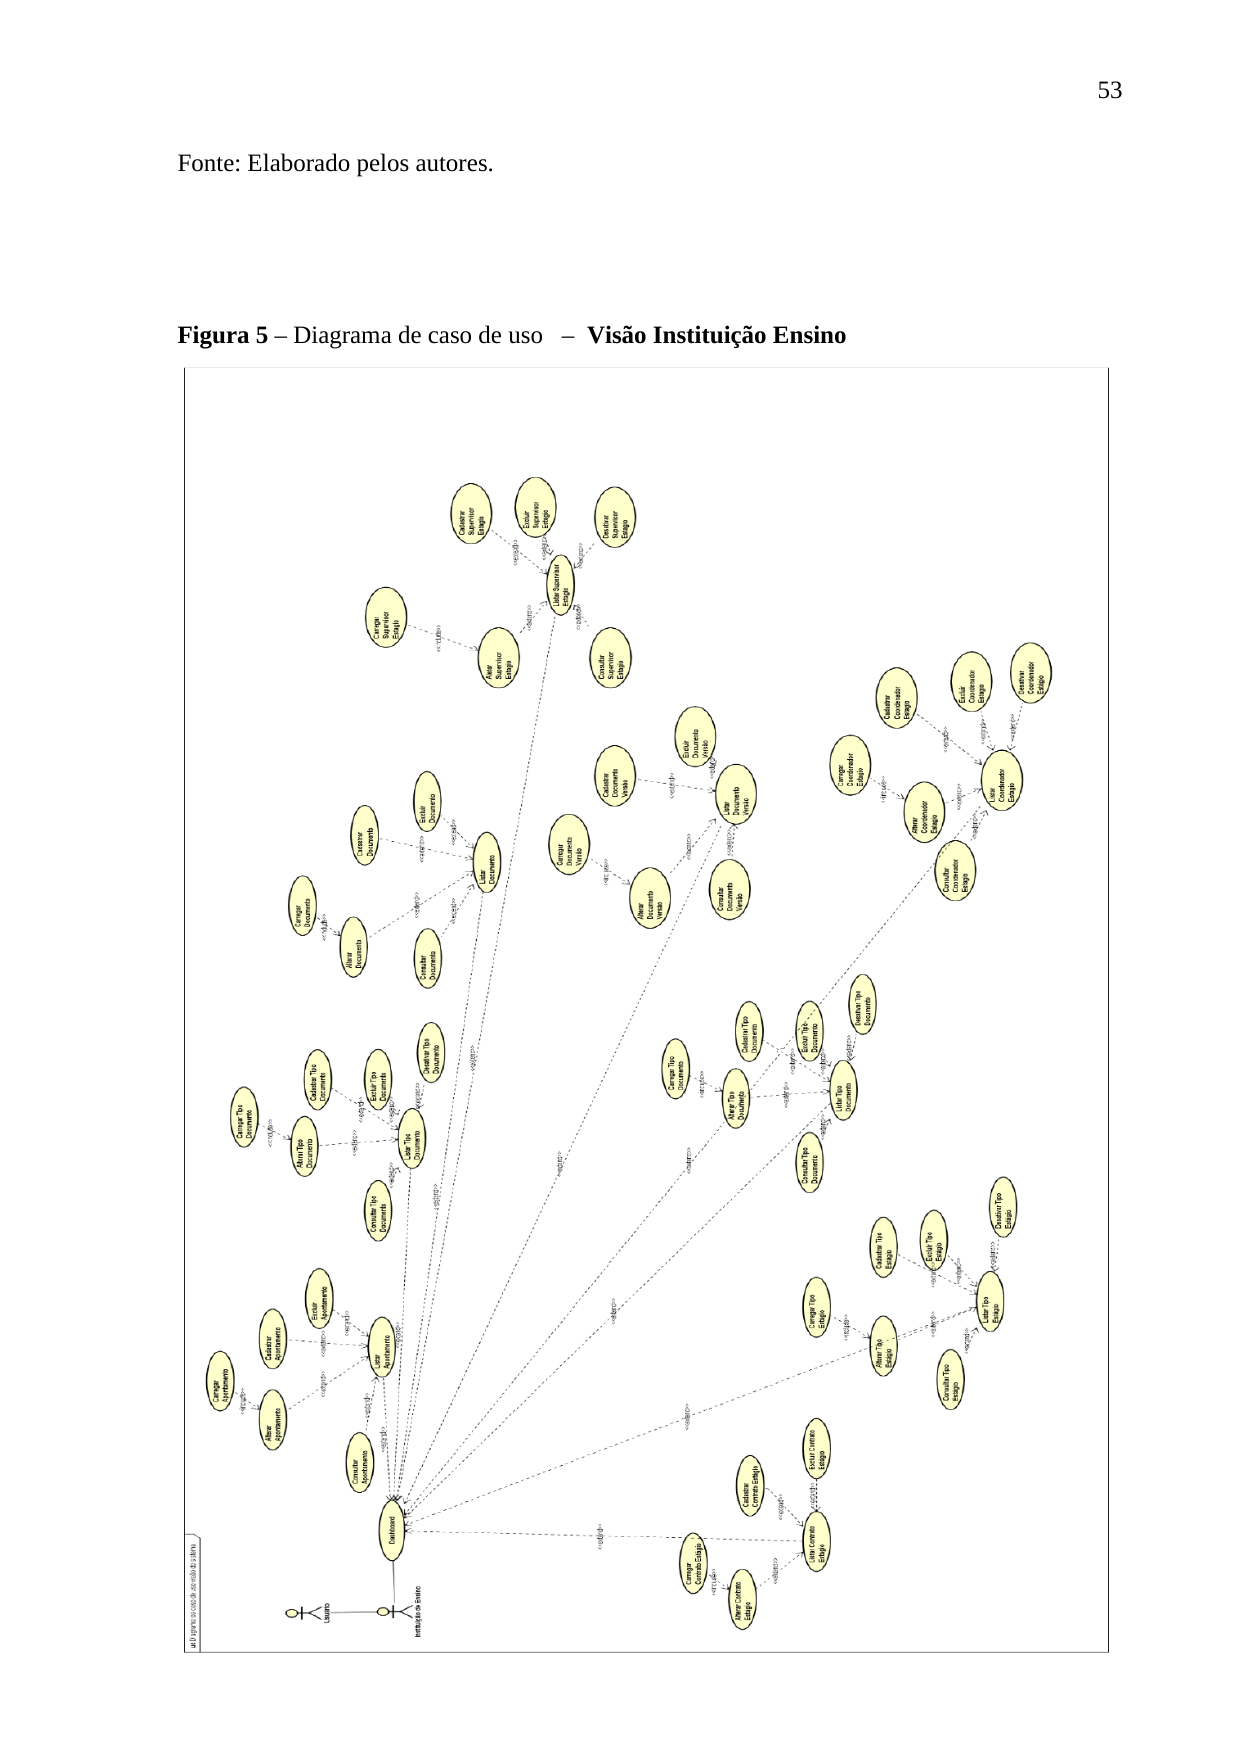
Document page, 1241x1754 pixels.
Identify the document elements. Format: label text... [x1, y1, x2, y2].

text Fonte: Elaborado pelos autores. [177, 148, 1122, 176]
text Figura 5 – Diagrama de caso de uso – Visão Instituição Ensino [177, 320, 1122, 349]
picture [179, 365, 1114, 1655]
